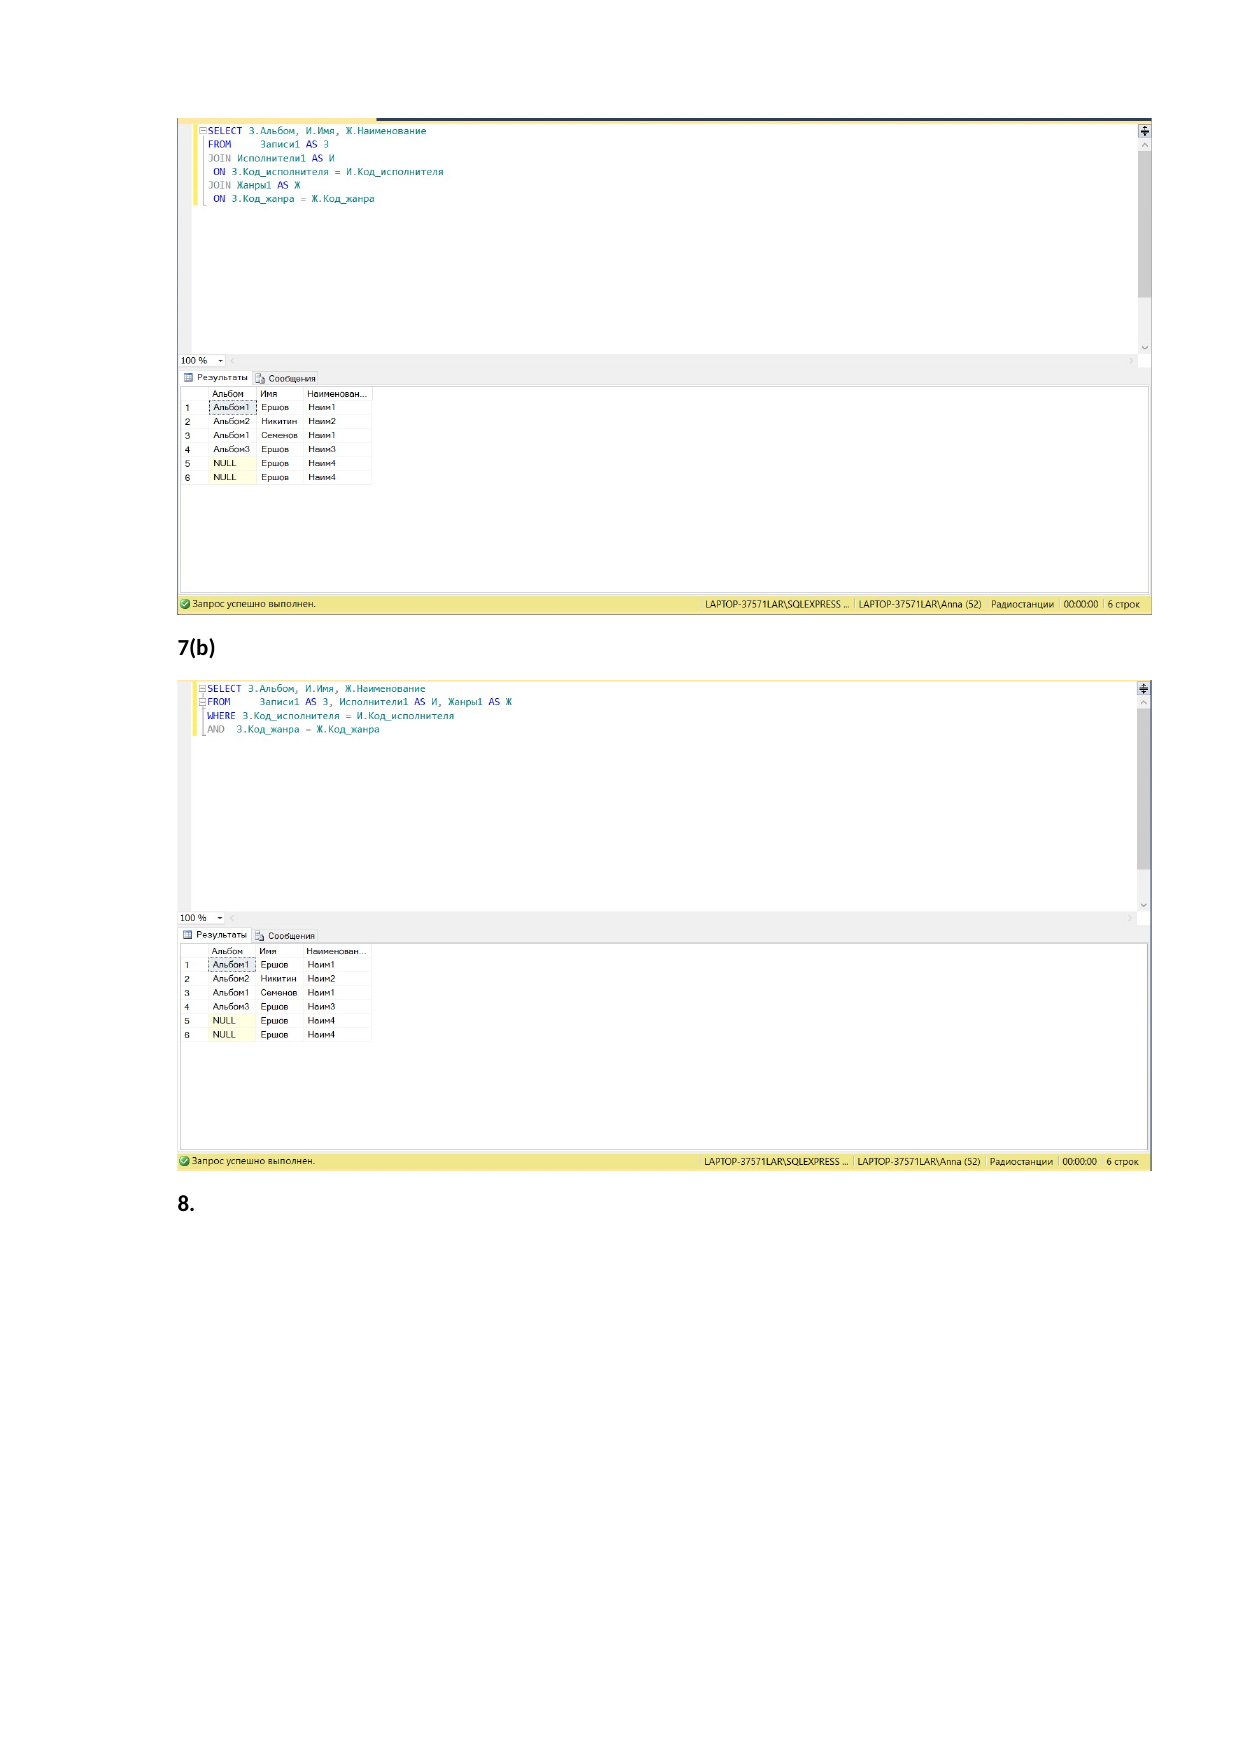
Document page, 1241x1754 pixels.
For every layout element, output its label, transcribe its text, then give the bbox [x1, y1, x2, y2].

text 7(b) [177, 633, 1152, 661]
picture [177, 680, 1152, 1171]
text 8. [177, 1189, 1152, 1217]
picture [177, 118, 1152, 615]
